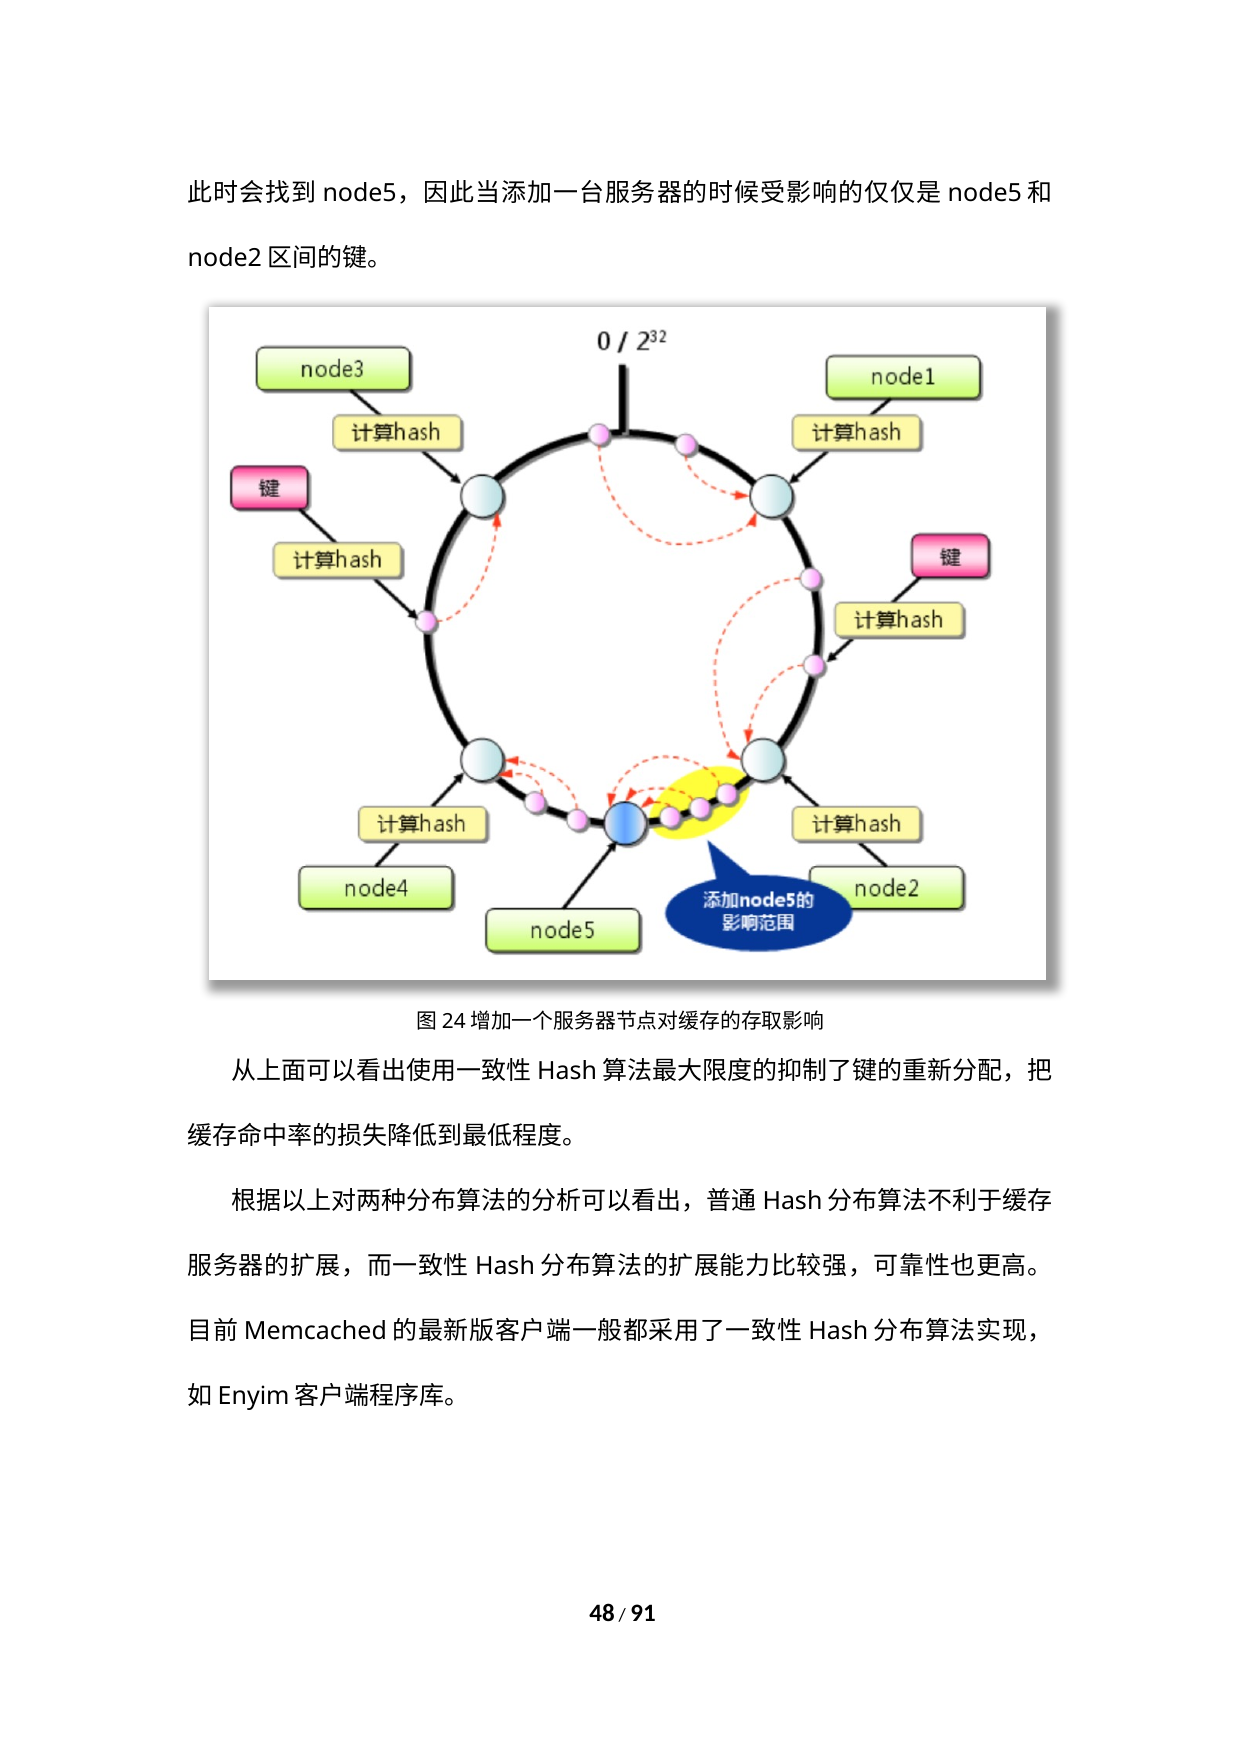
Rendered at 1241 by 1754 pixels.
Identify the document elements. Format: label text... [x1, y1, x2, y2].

picture [209, 307, 1046, 980]
text 图 24 增加一个服务器节点对缓存的存取影响 [187, 1003, 1053, 1036]
text 从上面可以看出使用一致性Hash算法最大限度的抑制了键的重新分配，把缓存命中率的损失降低到最低程度。 [187, 1036, 1053, 1166]
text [187, 158, 1053, 288]
text 根据以上对两种分布算法的分析可以看出，普通Hash分布算法不利于缓存服务器的扩展，而一致性Hash分布算法的扩展能力比较强，可靠性也更高。目前Memcached的最新版客户端一般都采用了一致性Hash分布算法实现，如Enyim客户端程序库。 [187, 1166, 1053, 1426]
